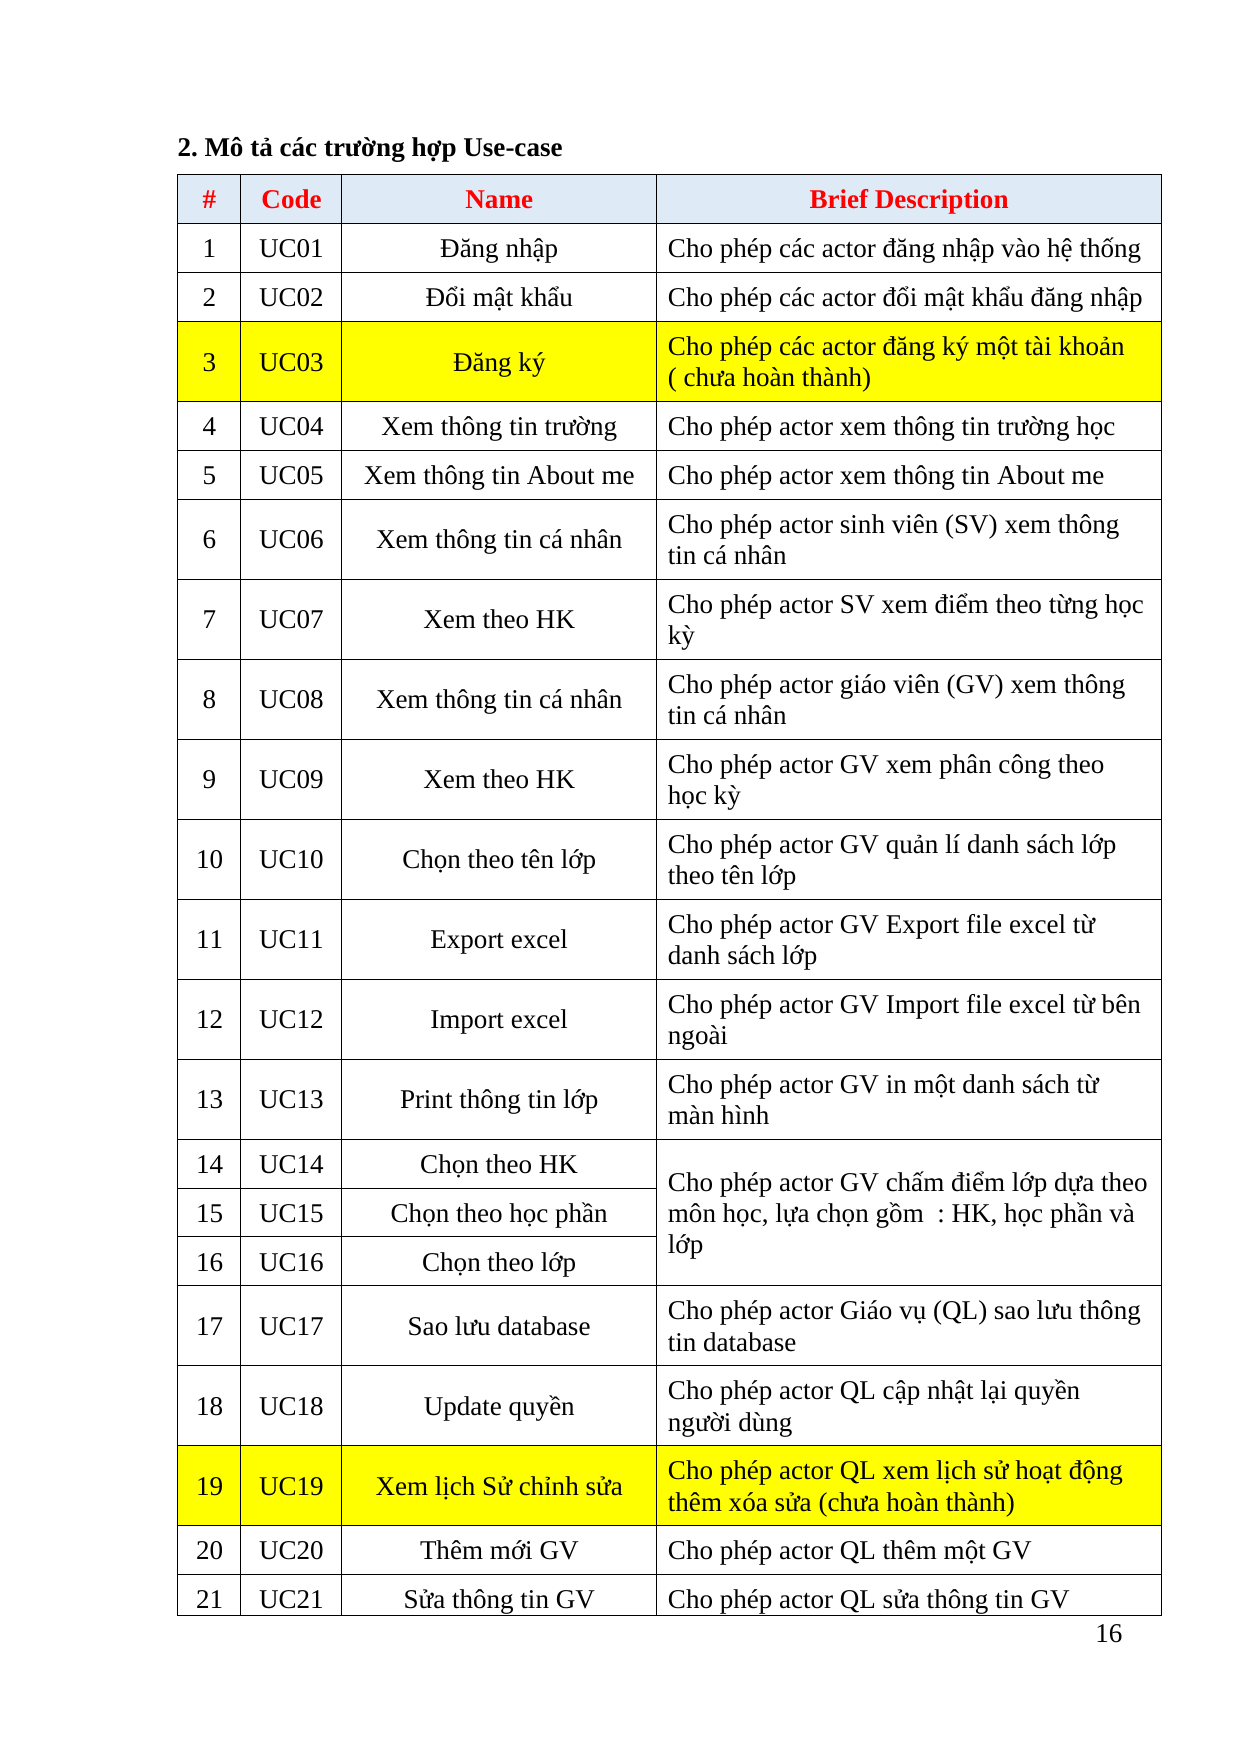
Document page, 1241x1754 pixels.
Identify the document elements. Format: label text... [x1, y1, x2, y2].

table_cell Thêm mới GV [342, 1526, 656, 1574]
table_cell 13 [178, 1060, 240, 1138]
table_cell 3 [178, 322, 240, 401]
table_cell UC05 [241, 451, 341, 498]
table_cell Cho phép actor GV xem phân công theo học kỳ [657, 740, 1161, 818]
table_cell Cho phép actor QL cập nhật lại quyền người dùng [657, 1366, 1161, 1445]
table_cell 17 [178, 1286, 240, 1365]
table_cell Cho phép actor GV chấm điểm lớp dựa theo môn học, lựa chọn gồm : HK, học phần và lớp [657, 1140, 1161, 1285]
table_cell Chọn theo HK [342, 1140, 656, 1187]
table_cell Đăng ký [342, 322, 656, 401]
table_cell Chọn theo tên lớp [342, 820, 656, 898]
table_cell Print thông tin lớp [342, 1060, 656, 1138]
table_header Code [241, 175, 341, 223]
table_cell UC21 [241, 1575, 341, 1614]
table_cell UC13 [241, 1060, 341, 1138]
table_cell Cho phép actor GV Import file excel từ bên ngoài [657, 980, 1161, 1058]
table_cell UC08 [241, 660, 341, 738]
table_cell Xem lịch Sử chỉnh sửa [342, 1446, 656, 1525]
table_cell UC01 [241, 224, 341, 272]
table_cell UC03 [241, 322, 341, 401]
table_cell 19 [178, 1446, 240, 1525]
table_cell UC07 [241, 580, 341, 658]
table_cell 9 [178, 740, 240, 818]
table_cell 18 [178, 1366, 240, 1445]
table_cell 7 [178, 580, 240, 658]
table_cell 5 [178, 451, 240, 498]
table_cell 11 [178, 900, 240, 978]
table_cell Cho phép actor Giáo vụ (QL) sao lưu thông tin database [657, 1286, 1161, 1365]
table_cell Cho phép actor QL thêm một GV [657, 1526, 1161, 1574]
table_cell UC18 [241, 1366, 341, 1445]
table_cell Export excel [342, 900, 656, 978]
table_cell Cho phép actor GV Export file excel từ danh sách lớp [657, 900, 1161, 978]
table_cell Đổi mật khẩu [342, 273, 656, 321]
table_cell Xem theo HK [342, 580, 656, 658]
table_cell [657, 1575, 1161, 1614]
table_cell UC11 [241, 900, 341, 978]
table_cell Cho phép actor GV quản lí danh sách lớp theo tên lớp [657, 820, 1161, 898]
table_cell 16 [178, 1237, 240, 1285]
table_header # [178, 175, 240, 223]
table_cell UC16 [241, 1237, 341, 1285]
table_cell UC04 [241, 402, 341, 450]
table_cell UC20 [241, 1526, 341, 1574]
table_cell 1 [178, 224, 240, 272]
table_cell Sao lưu database [342, 1286, 656, 1365]
table_cell Cho phép các actor đăng nhập vào hệ thống [657, 224, 1161, 272]
subtitle Mô tả các trường hợp Use-case [177, 131, 1122, 162]
table_cell UC06 [241, 500, 341, 578]
table_header Brief Description [657, 175, 1161, 223]
table_cell 14 [178, 1140, 240, 1187]
table_cell Cho phép actor sinh viên (SV) xem thông tin cá nhân [657, 500, 1161, 578]
table_cell 10 [178, 820, 240, 898]
table_cell Xem thông tin cá nhân [342, 660, 656, 738]
table_cell Xem thông tin cá nhân [342, 500, 656, 578]
table_cell 15 [178, 1189, 240, 1236]
table_cell Import excel [342, 980, 656, 1058]
table_cell Cho phép actor QL xem lịch sử hoạt động thêm xóa sửa (chưa hoàn thành) [657, 1446, 1161, 1525]
table_cell 4 [178, 402, 240, 450]
table_cell Cho phép các actor đăng ký một tài khoản ( chưa hoàn thành) [657, 322, 1161, 401]
table_cell Cho phép actor giáo viên (GV) xem thông tin cá nhân [657, 660, 1161, 738]
table_cell UC12 [241, 980, 341, 1058]
table_cell Xem thông tin trường [342, 402, 656, 450]
table_cell UC19 [241, 1446, 341, 1525]
table_cell Xem thông tin About me [342, 451, 656, 498]
table_cell UC15 [241, 1189, 341, 1236]
table_cell Chọn theo lớp [342, 1237, 656, 1285]
table_cell Xem theo HK [342, 740, 656, 818]
table_cell Cho phép actor xem thông tin trường học [657, 402, 1161, 450]
table_cell UC17 [241, 1286, 341, 1365]
table_cell 8 [178, 660, 240, 738]
table_cell 20 [178, 1526, 240, 1574]
table_cell 6 [178, 500, 240, 578]
table_cell UC14 [241, 1140, 341, 1187]
table_cell UC02 [241, 273, 341, 321]
table_cell UC09 [241, 740, 341, 818]
table_cell 2 [178, 273, 240, 321]
table_cell Cho phép các actor đổi mật khẩu đăng nhập [657, 273, 1161, 321]
table_cell Cho phép actor GV in một danh sách từ màn hình [657, 1060, 1161, 1138]
table_cell Update quyền [342, 1366, 656, 1445]
table_cell 12 [178, 980, 240, 1058]
table_cell Chọn theo học phần [342, 1189, 656, 1236]
table_cell UC10 [241, 820, 341, 898]
table_cell Cho phép actor xem thông tin About me [657, 451, 1161, 498]
table_header Name [342, 175, 656, 223]
table_cell Đăng nhập [342, 224, 656, 272]
table_cell 21 [178, 1575, 240, 1614]
table_cell Sửa thông tin GV [342, 1575, 656, 1614]
table_cell Cho phép actor SV xem điểm theo từng học kỳ [657, 580, 1161, 658]
